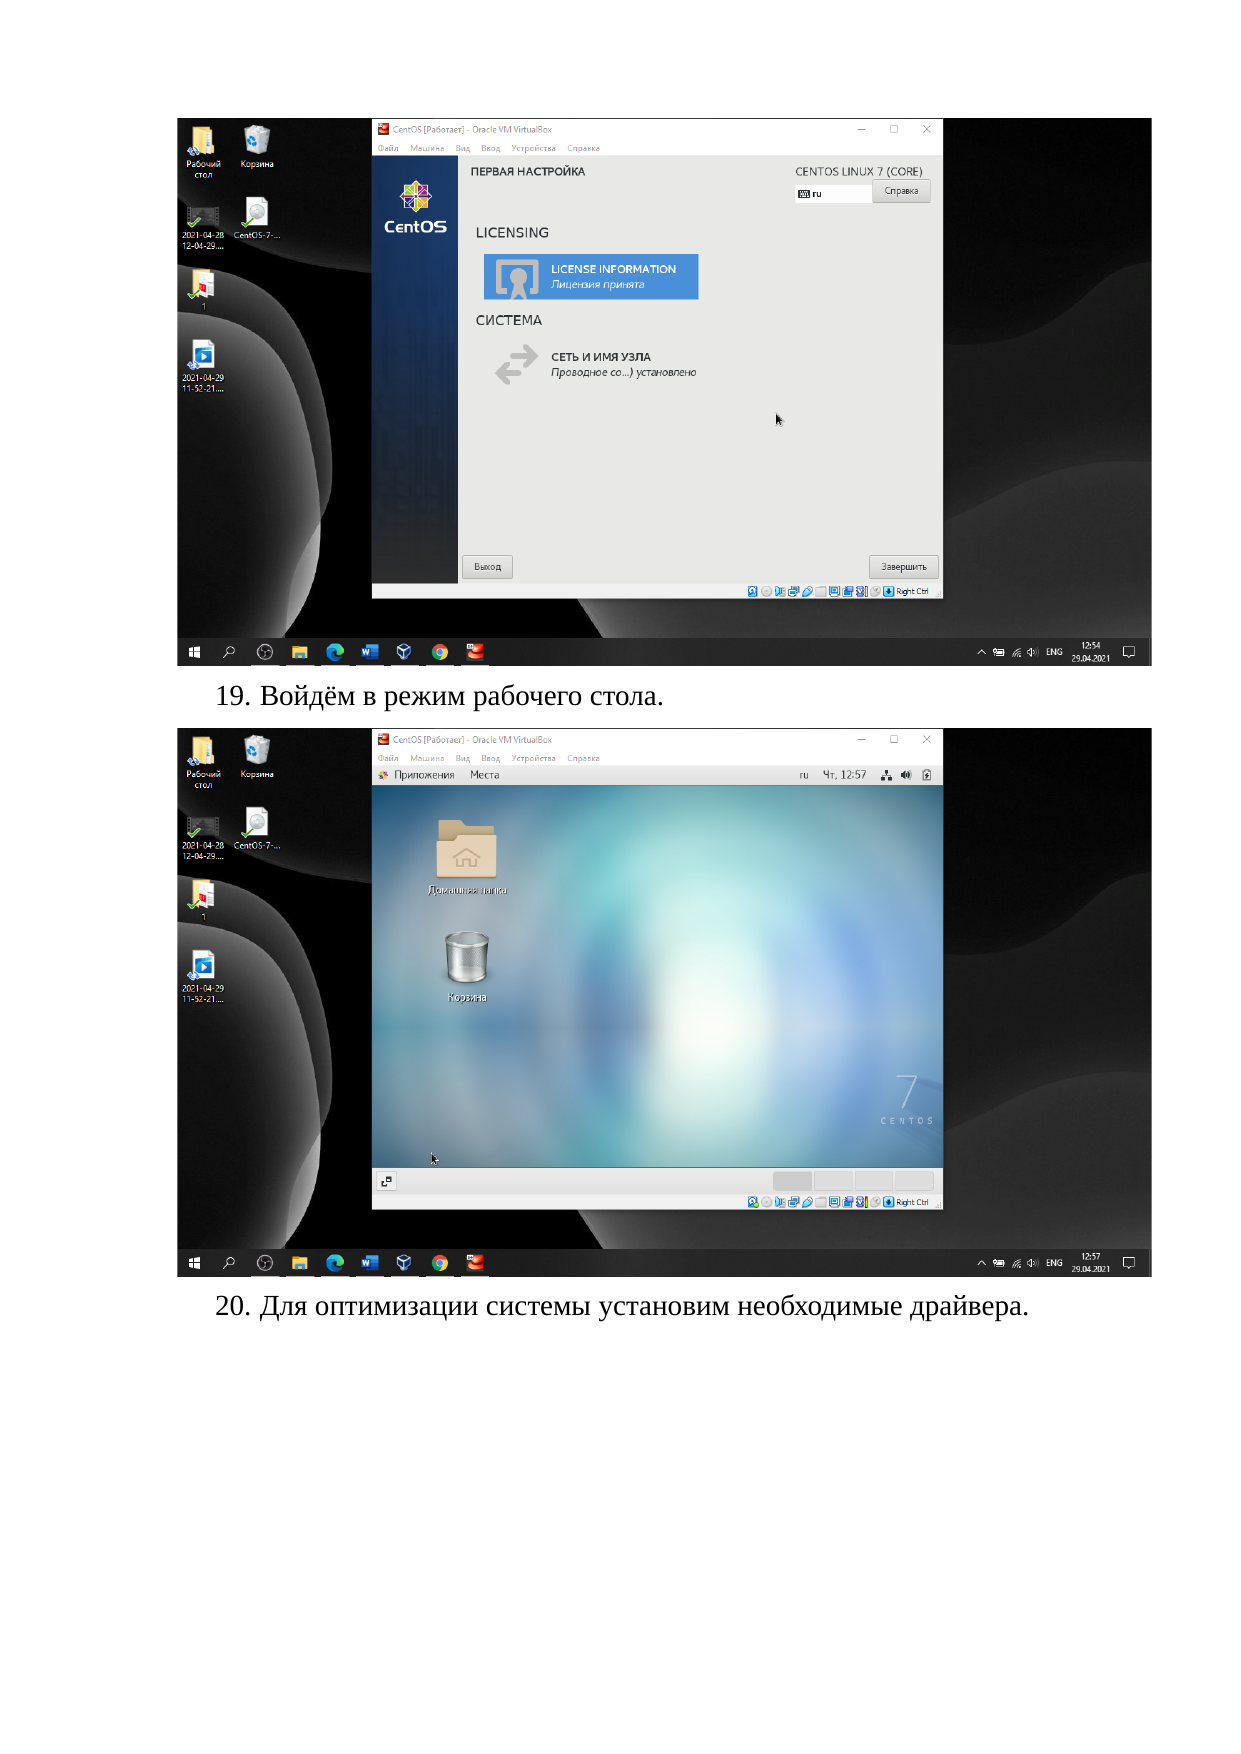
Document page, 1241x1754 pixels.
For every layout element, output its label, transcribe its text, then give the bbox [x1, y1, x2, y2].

picture [177, 728, 1152, 1277]
picture [177, 118, 1152, 666]
list Для оптимизации системы установим необходимые драйвера. [215, 1288, 1152, 1322]
list Войдём в режим рабочего стола. [215, 678, 1152, 712]
